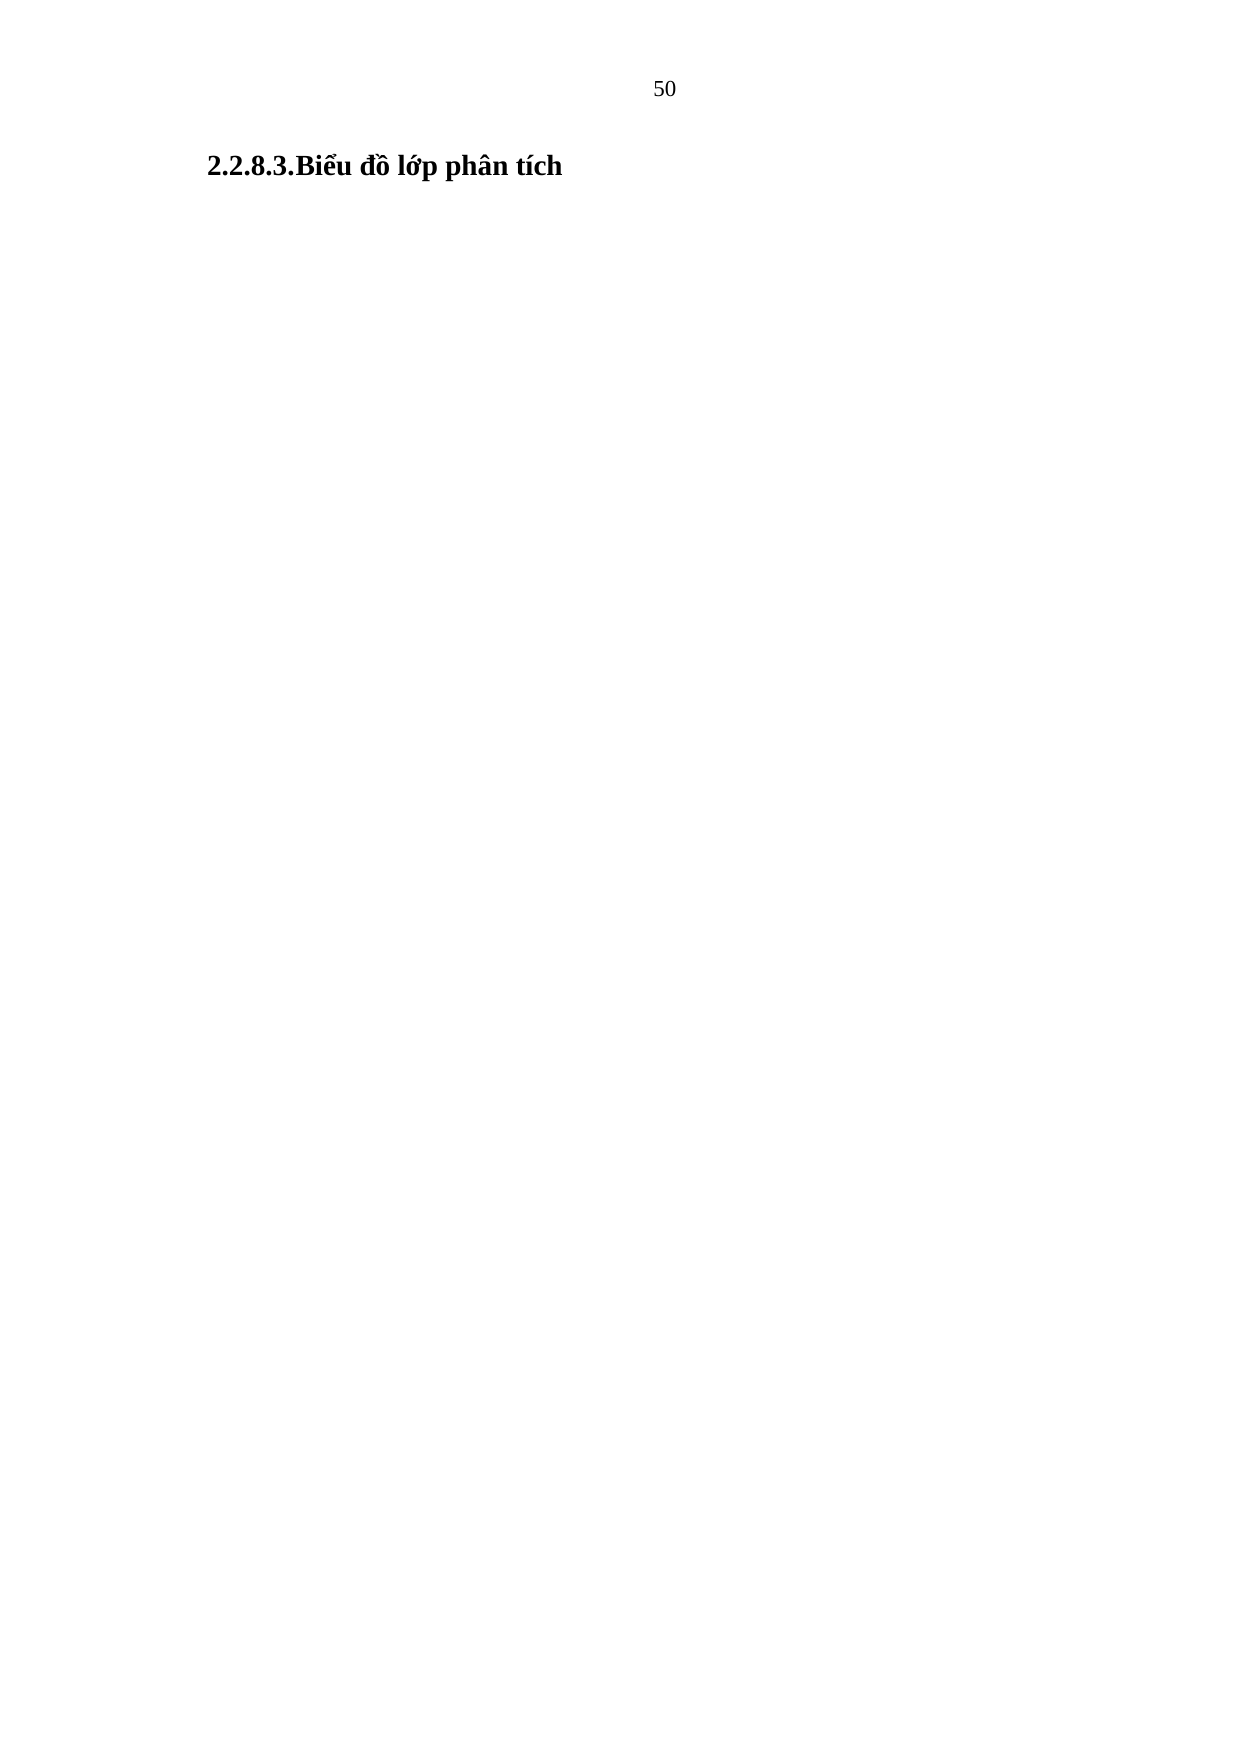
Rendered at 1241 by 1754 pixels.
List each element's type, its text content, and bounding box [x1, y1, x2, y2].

subtitle Biểu đồ lớp phân tích [207, 148, 1122, 181]
